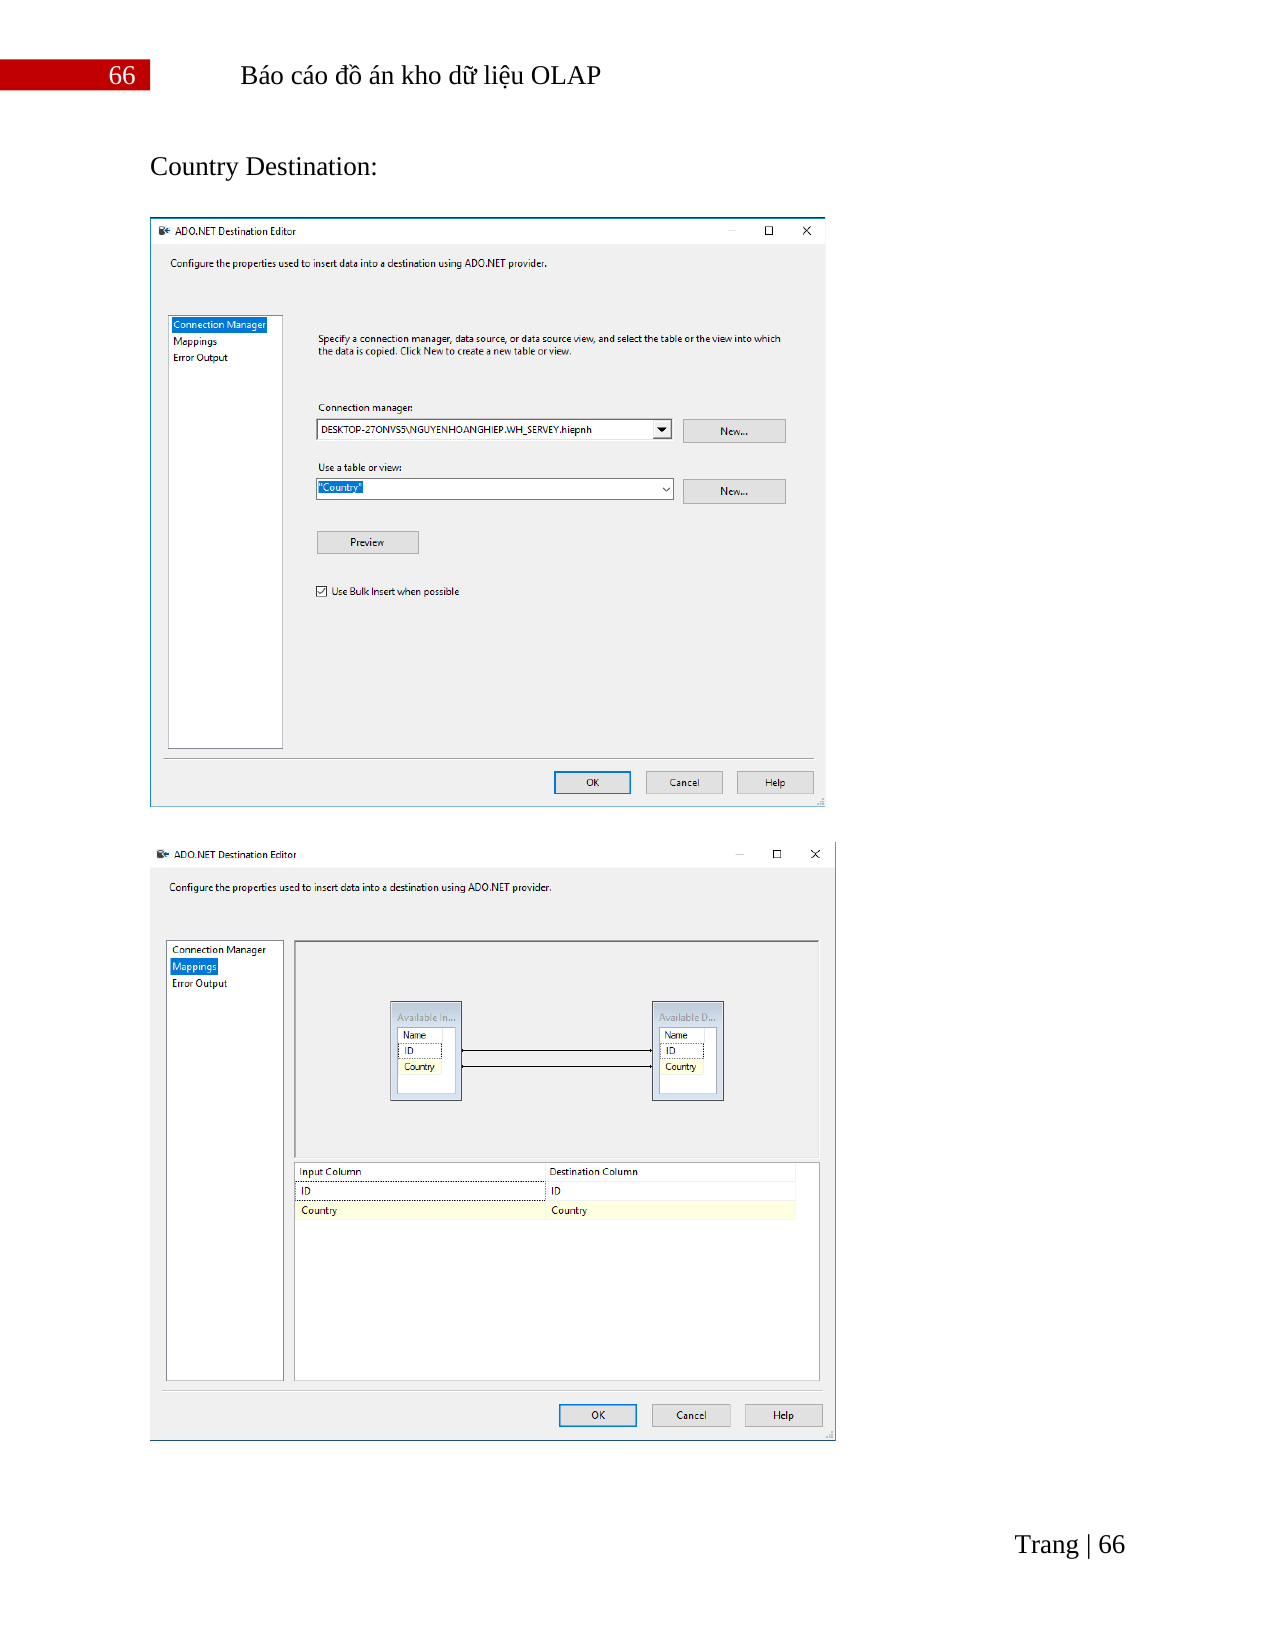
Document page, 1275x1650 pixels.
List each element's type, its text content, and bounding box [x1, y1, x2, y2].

text Country Destination: [150, 150, 1125, 181]
picture [150, 842, 836, 1441]
picture [150, 217, 826, 807]
